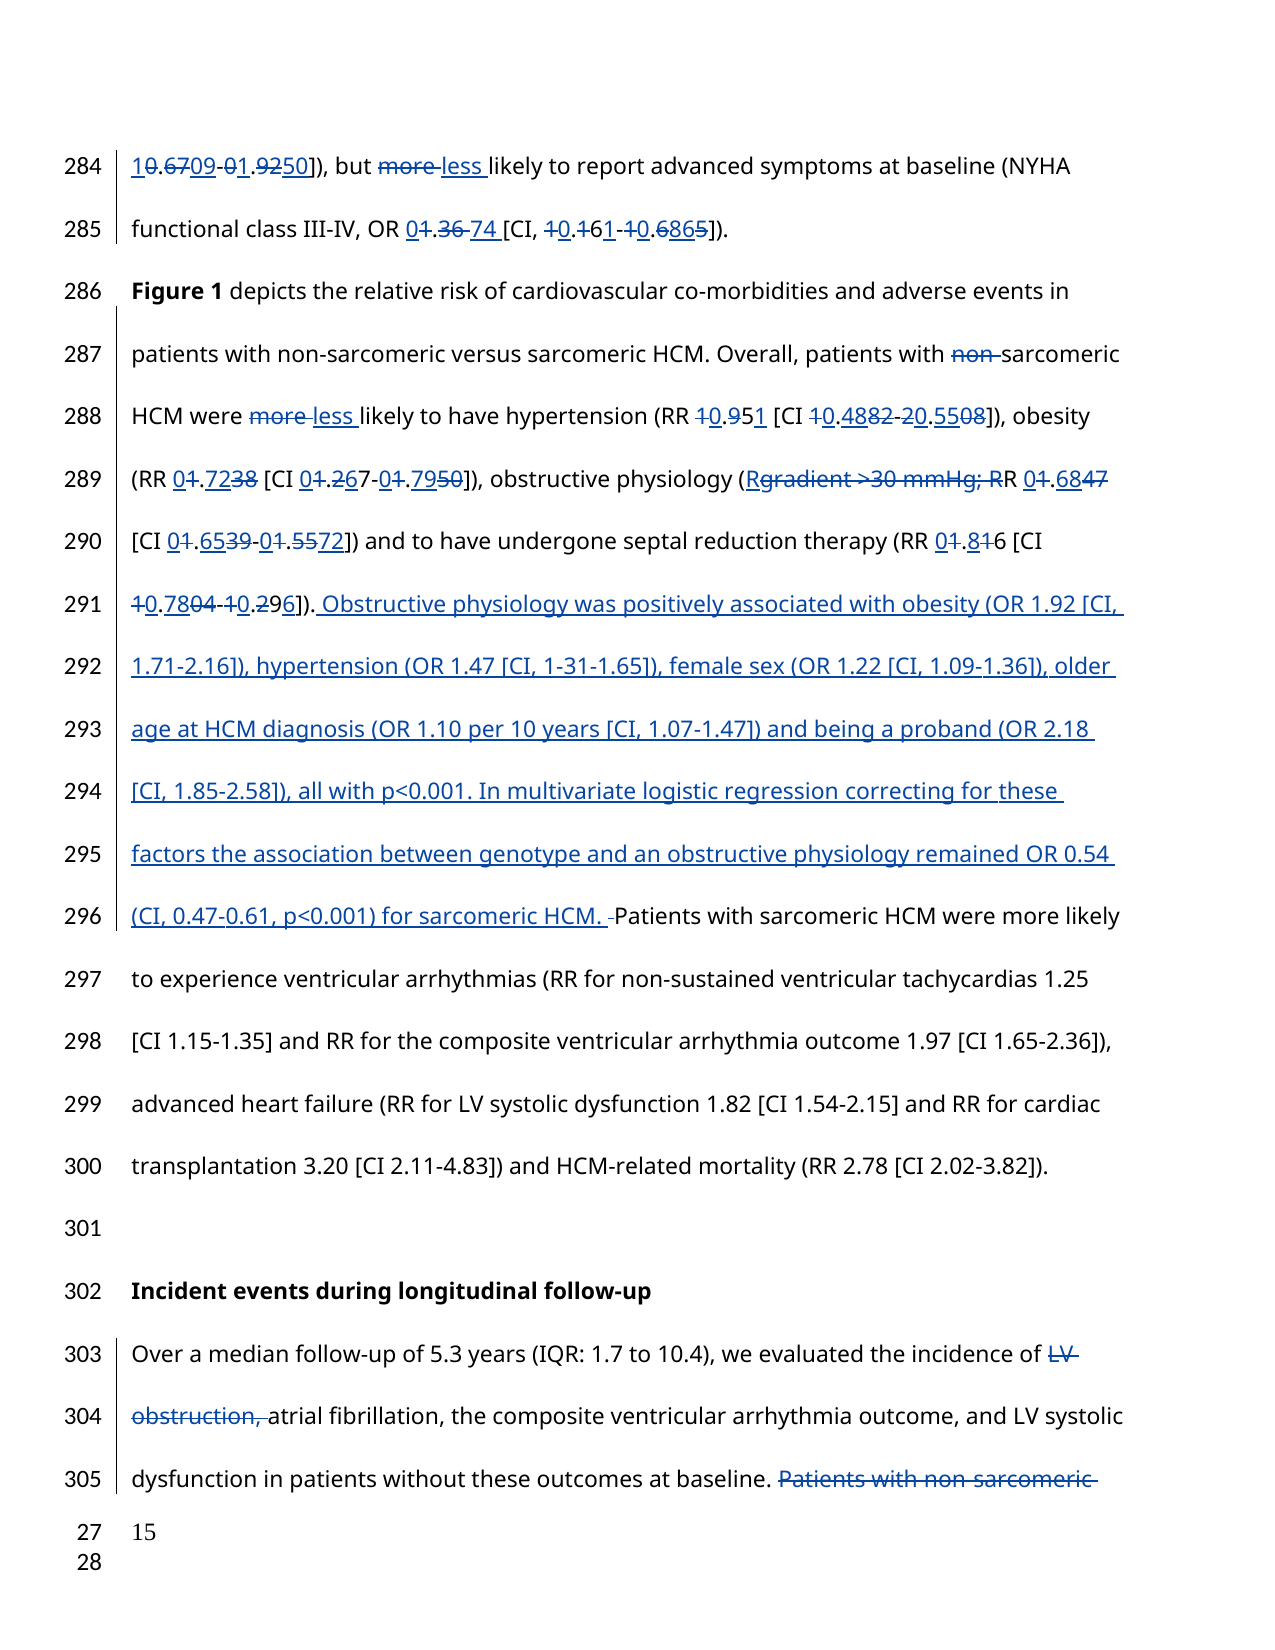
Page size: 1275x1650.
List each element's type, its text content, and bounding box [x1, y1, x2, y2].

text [131, 1337, 1125, 1494]
text Figure 1 depicts the relative risk of cardiovascular co-morbidities and adverse events in patients with non-sarcomeric versus sarcomeric HCM. Overall, patients with sarcomeric HCM were likely to have hypertension (RR .5 [CI .-.]), obesity (RR . [CI .7-.]), obstructive physiology (R . [CI .-.]) and to have undergone septal reduction therapy (RR .6 [CI .-.9]).Patients with sarcomeric HCM were more likely to experience ventricular arrhythmias (RR for non-sustained ventricular tachycardias 1.25 [CI 1.15-1.35] and RR for the composite ventricular arrhythmia outcome 1.97 [CI 1.65-2.36]), advanced heart failure (RR for LV systolic dysfunction 1.82 [CI 1.54-2.15] and RR for cardiac transplantation 3.20 [CI 2.11-4.83]) and HCM-related mortality (RR 2.78 [CI 2.02-3.82]). [131, 275, 1125, 1181]
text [131, 150, 1125, 244]
text Incident events during longitudinal follow-up [131, 1275, 1125, 1306]
